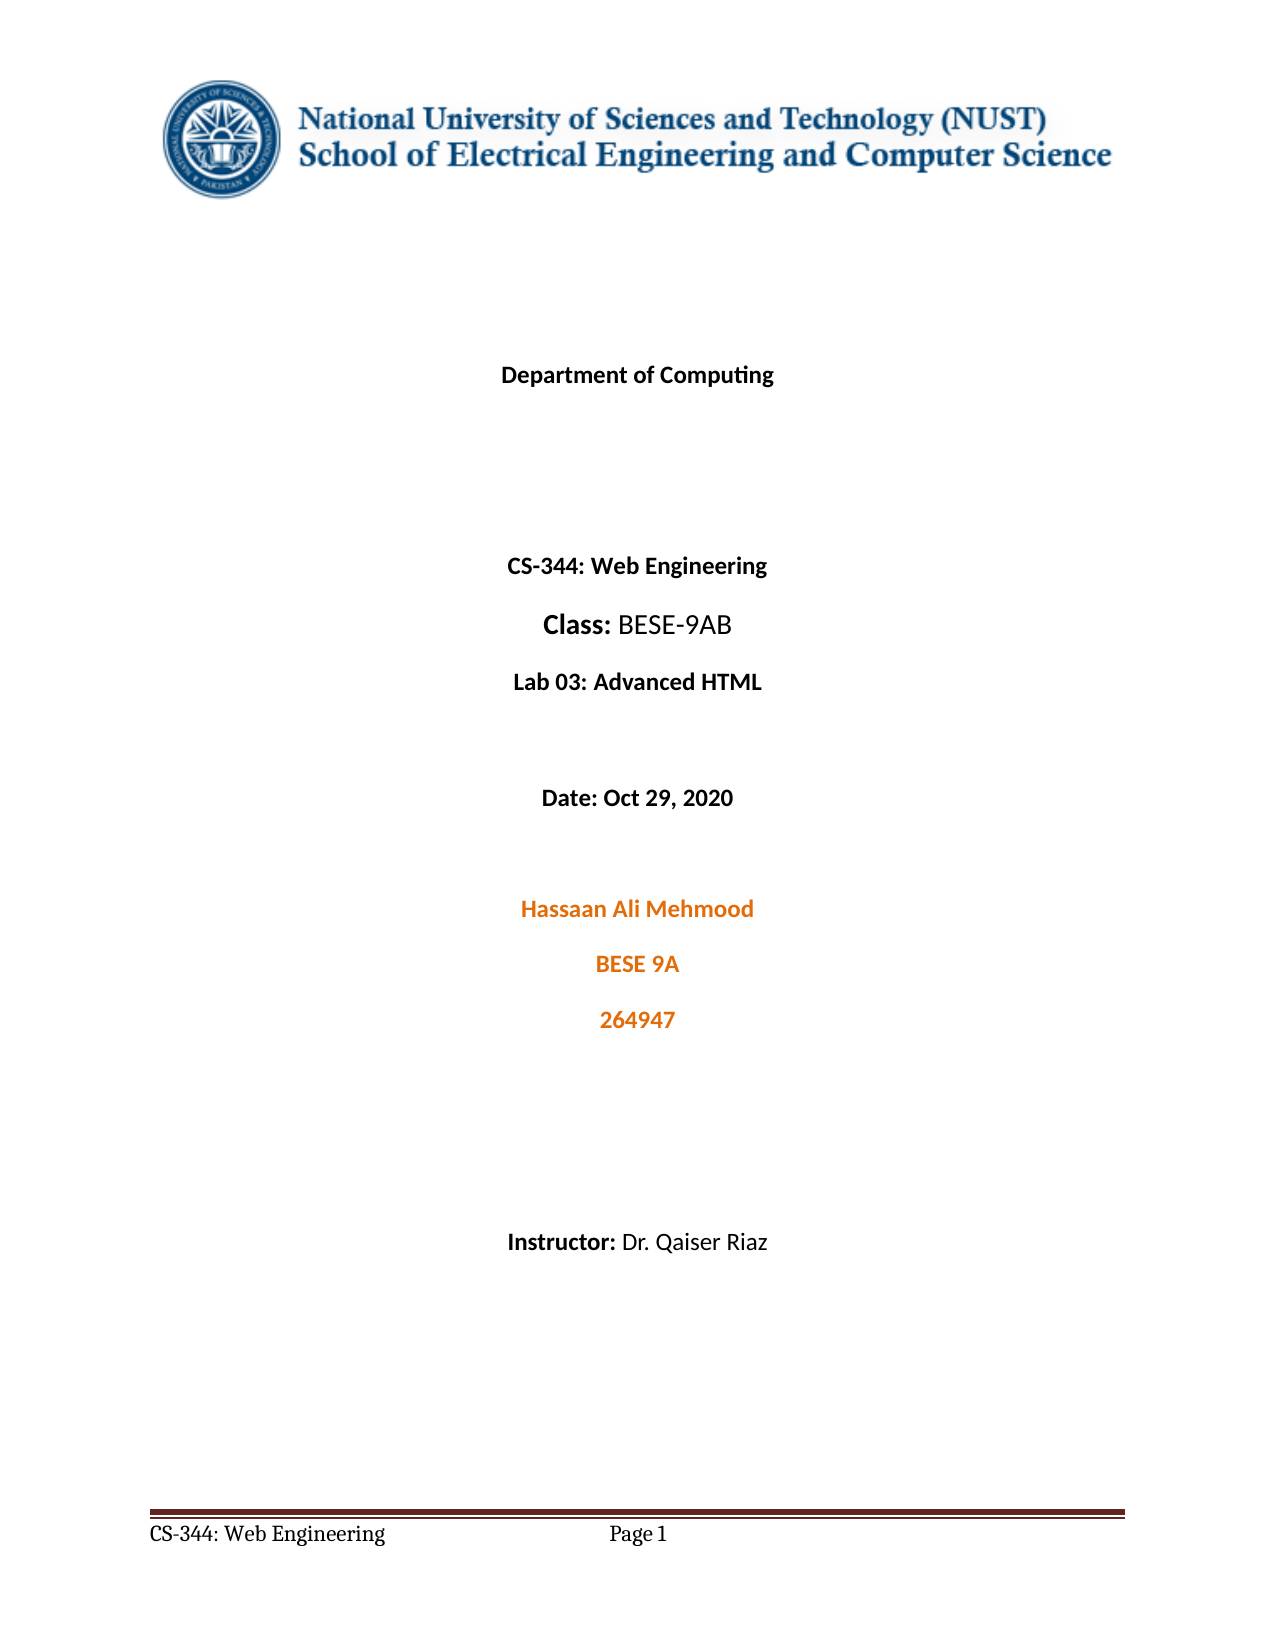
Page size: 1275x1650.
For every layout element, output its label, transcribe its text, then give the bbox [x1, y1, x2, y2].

text CS-344: Web Engineering [150, 550, 1125, 581]
subtitle Instructor: Dr. Qaiser Riaz [150, 1226, 1125, 1257]
subtitle Lab 03: Advanced HTML [150, 666, 1125, 697]
text 264947 [150, 1004, 1125, 1034]
text Class: BESE-9AB [150, 606, 1125, 641]
text BESE 9A [150, 948, 1125, 979]
subtitle Department of Computing [150, 359, 1125, 428]
text Date: Oct 29, 2020 [150, 782, 1125, 812]
picture [150, 75, 1125, 210]
text Hassaan Ali Mehmood [150, 893, 1125, 923]
